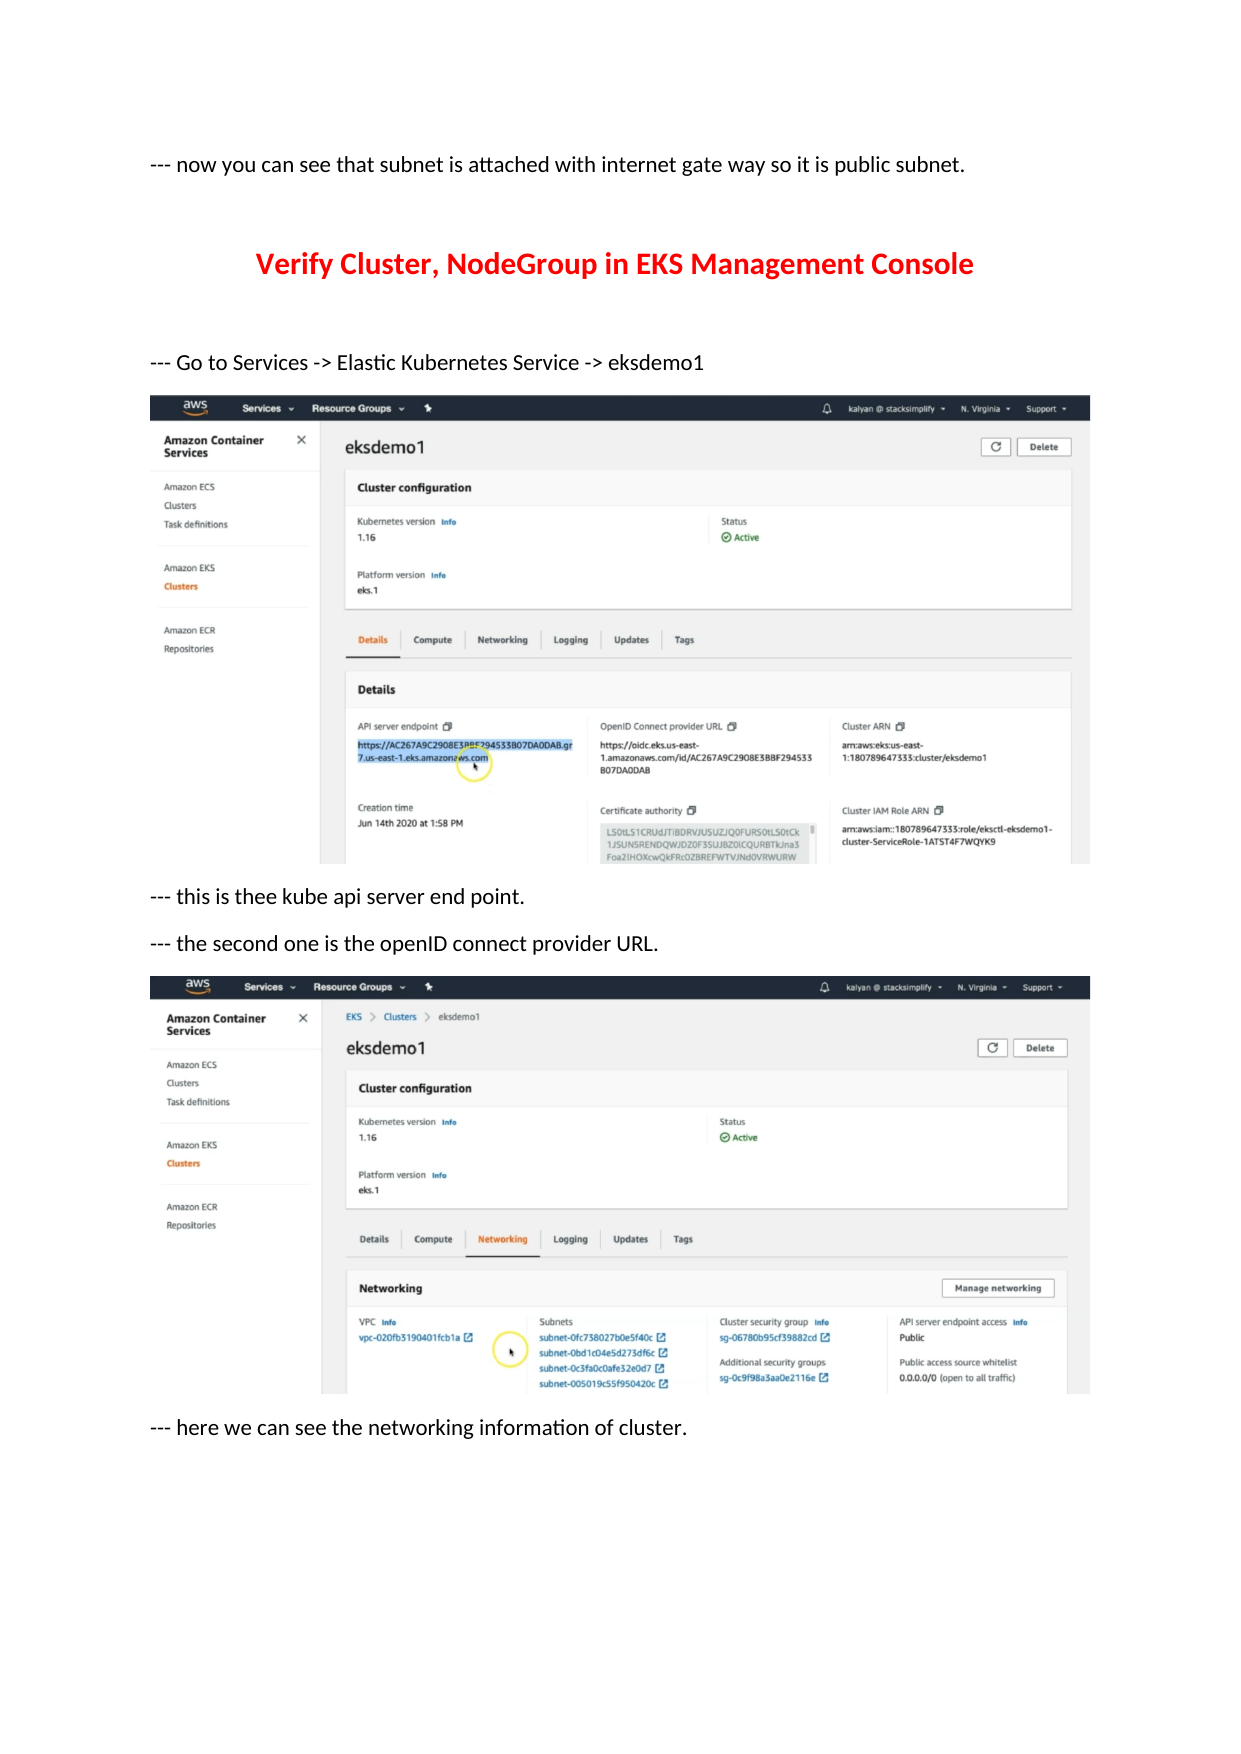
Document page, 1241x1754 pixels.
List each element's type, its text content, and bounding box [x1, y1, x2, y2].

text --- Go to Services -> Elastic Kubernetes Service -> eksdemo1 [150, 348, 1090, 376]
picture [150, 395, 1091, 864]
text Verify Cluster, NodeGroup in EKS Management Console [150, 244, 1090, 282]
text --- here we can see the networking information of cluster. [150, 1413, 1090, 1441]
text --- now you can see that subnet is attached with internet gate way so it is public subnet. [150, 150, 1090, 178]
text --- the second one is the openID connect provider URL. [150, 929, 1090, 957]
text --- this is thee kube api server end point. [150, 882, 1090, 910]
picture [150, 976, 1091, 1394]
